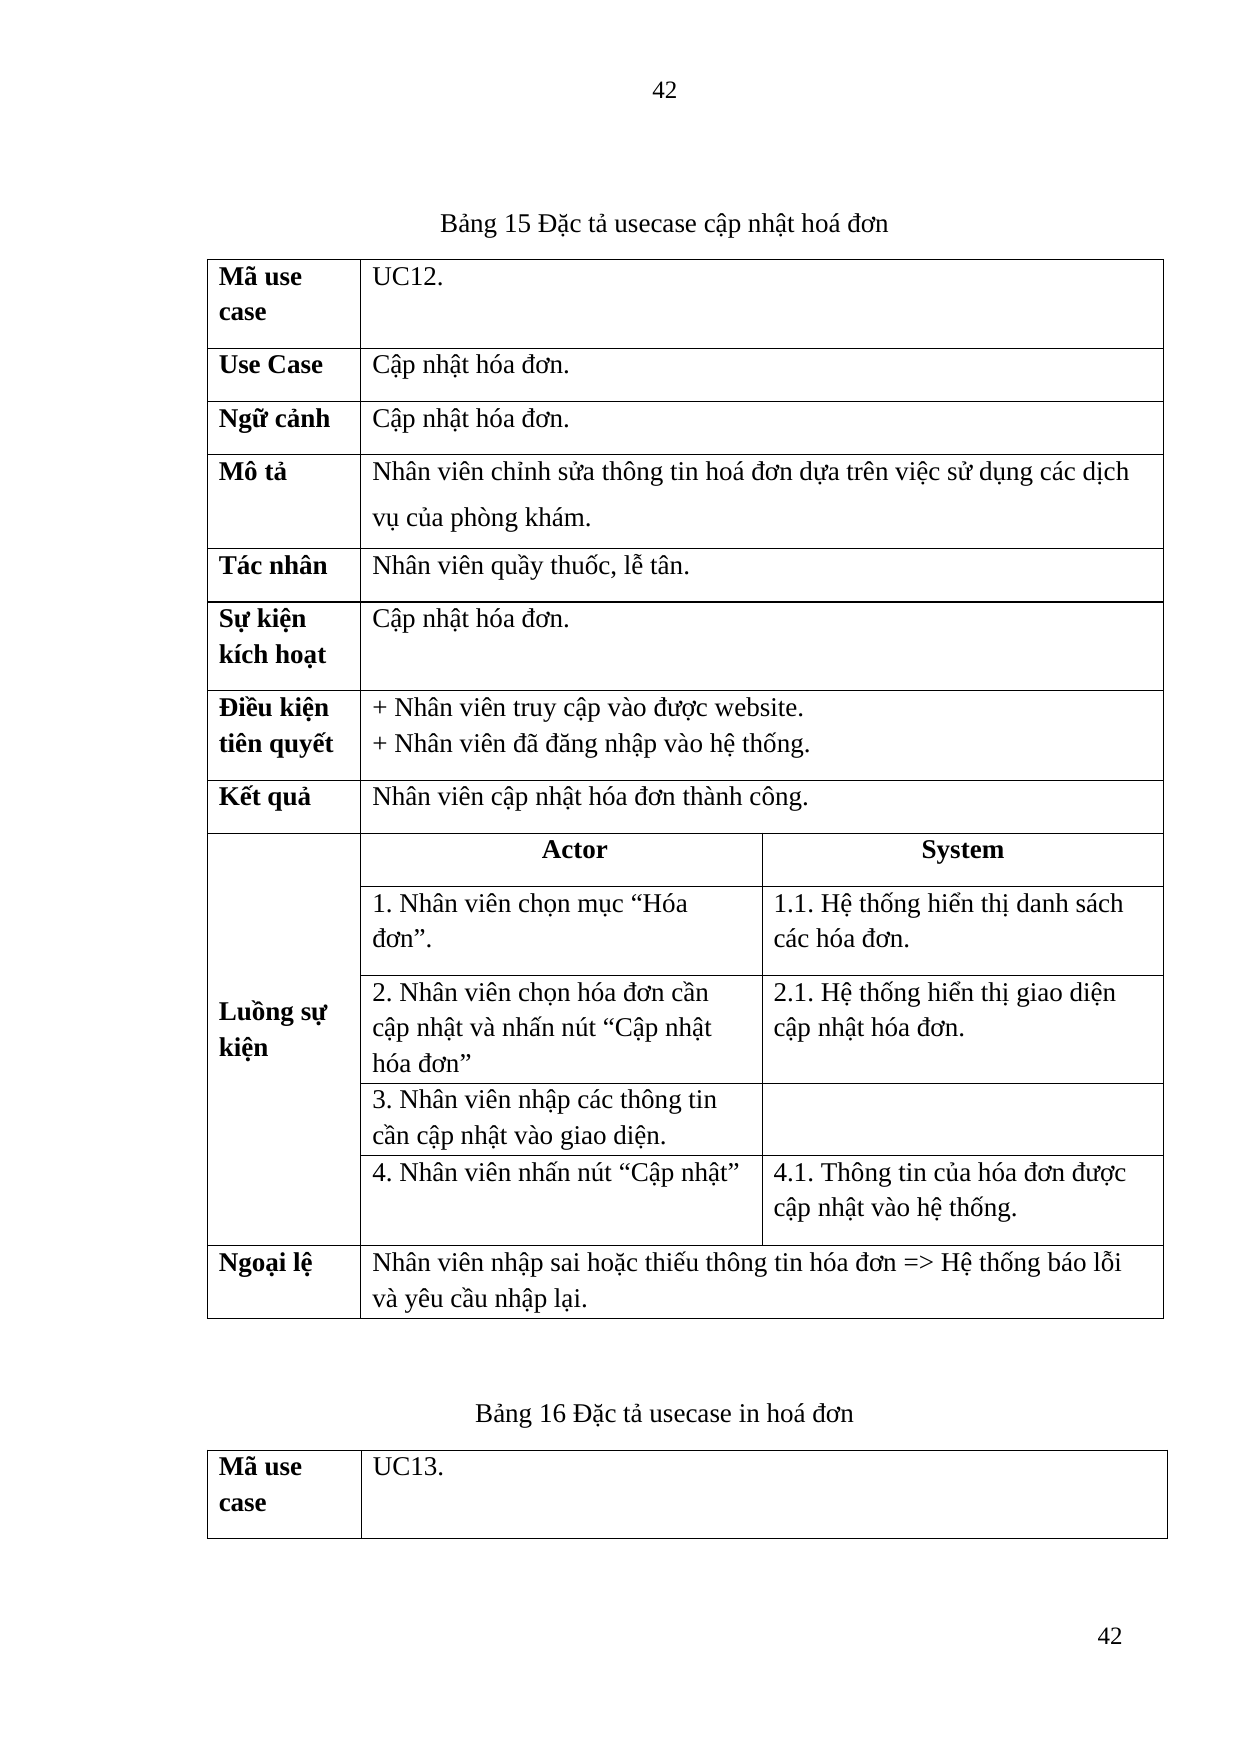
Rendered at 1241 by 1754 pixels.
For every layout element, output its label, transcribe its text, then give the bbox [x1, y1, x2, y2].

table_cell Cập nhật hóa đơn. [361, 349, 1163, 401]
table_cell Actor [361, 834, 762, 886]
table_header Mã use case [208, 260, 360, 348]
table_cell 2. Nhân viên chọn hóa đơn cần cập nhật và nhấn nút “Cập nhật hóa đơn” [361, 976, 762, 1082]
text Bảng Đặc tả usecase in hoá đơn [207, 1397, 1122, 1429]
table_cell System [763, 834, 1163, 886]
table_header UC13. [362, 1451, 1167, 1538]
table_cell Ngữ cảnh [208, 402, 360, 454]
table_cell + Nhân viên truy cập vào được website. + Nhân viên đã đăng nhập vào hệ thống. [361, 691, 1163, 779]
text Bảng Đặc tả usecase cập nhật hoá đơn [207, 207, 1122, 238]
table_cell Use Case [208, 349, 360, 401]
table_cell 2.1. Hệ thống hiển thị giao diện cập nhật hóa đơn. [763, 976, 1163, 1082]
table_cell 3. Nhân viên nhập các thông tin cần cập nhật vào giao diện. [361, 1084, 762, 1155]
table_cell Cập nhật hóa đơn. [361, 603, 1163, 690]
table_cell Nhân viên quầy thuốc, lễ tân. [361, 549, 1163, 601]
table_cell Tác nhân [208, 549, 360, 601]
table_cell Kết quả [208, 781, 360, 833]
table_cell 4.1. Thông tin của hóa đơn được cập nhật vào hệ thống. [763, 1156, 1163, 1245]
table_cell Nhân viên nhập sai hoặc thiếu thông tin hóa đơn => Hệ thống báo lỗi và yêu cầu nhập lại. [361, 1246, 1163, 1317]
table_cell [763, 1084, 1163, 1155]
table_cell 1. Nhân viên chọn mục “Hóa đơn”. [361, 887, 762, 974]
table_cell 1.1. Hệ thống hiển thị danh sách các hóa đơn. [763, 887, 1163, 974]
table_cell Sự kiện kích hoạt [208, 603, 360, 690]
table_cell 4. Nhân viên nhấn nút “Cập nhật” [361, 1156, 762, 1245]
table_cell Mô tả [208, 455, 360, 548]
table_cell Cập nhật hóa đơn. [361, 402, 1163, 454]
table_header UC12. [361, 260, 1163, 348]
table_cell Ngoại lệ [208, 1246, 360, 1317]
table_cell Luồng sự kiện [208, 834, 360, 1245]
table_cell Nhân viên chỉnh sửa thông tin hoá đơn dựa trên việc sử dụng các dịch vụ của phòng khám. [361, 455, 1163, 548]
table_header Mã use case [208, 1451, 361, 1538]
table_cell Điều kiện tiên quyết [208, 691, 360, 779]
table_cell Nhân viên cập nhật hóa đơn thành công. [361, 781, 1163, 833]
